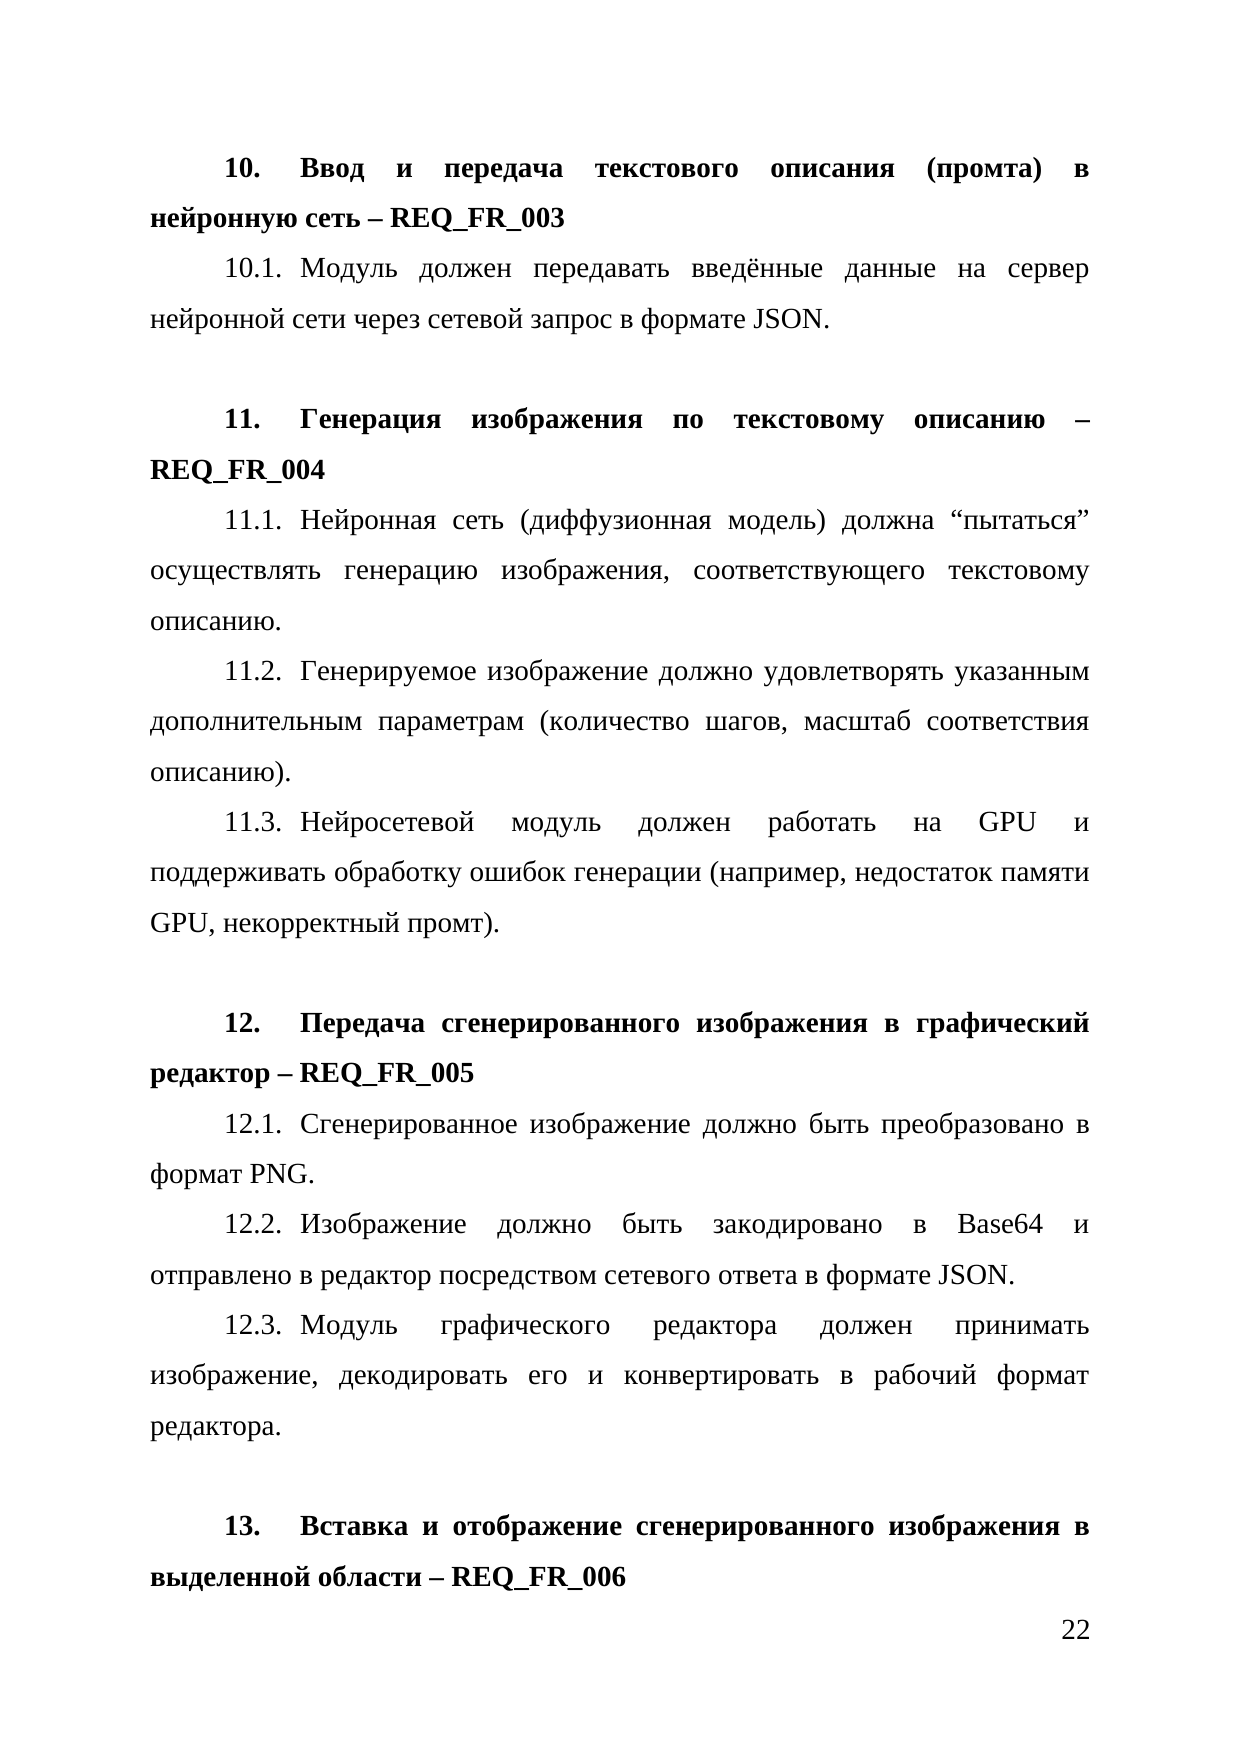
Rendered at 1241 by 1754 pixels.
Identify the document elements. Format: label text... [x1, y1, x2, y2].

list Нейронная сеть (диффузионная модель) должна “пытаться” осуществлять генерацию изображения, соответствующего текстовому описанию. [150, 502, 1090, 636]
list Ввод и передача текстового описания (промта) в нейронную сеть – REQ_FR_003 [150, 150, 1090, 234]
list Сгенерированное изображение должно быть преобразовано в формат PNG. [150, 1106, 1090, 1190]
list Нейросетевой модуль должен работать на GPU и поддерживать обработку ошибок генерации (например, недостаток памяти GPU, некорректный промт). [150, 804, 1090, 938]
list Вставка и отображение сгенерированного изображения в выделенной области – REQ_FR_006 [150, 1508, 1090, 1592]
list Генерируемое изображение должно удовлетворять указанным дополнительным параметрам (количество шагов, масштаб соответствия описанию). [150, 653, 1090, 787]
list Изображение должно быть закодировано в Base64 и отправлено в редактор посредством сетевого ответа в формате JSON. [150, 1207, 1090, 1290]
list Передача сгенерированного изображения в графический редактор – REQ_FR_005 [150, 1005, 1090, 1089]
list Модуль должен передавать введённые данные на сервер нейронной сети через сетевой запрос в формате JSON. [150, 251, 1090, 334]
list Модуль графического редактора должен принимать изображение, декодировать его и конвертировать в рабочий формат редактора. [150, 1307, 1090, 1441]
list Генерация изображения по текстовому описанию – REQ_FR_004 [150, 402, 1090, 485]
